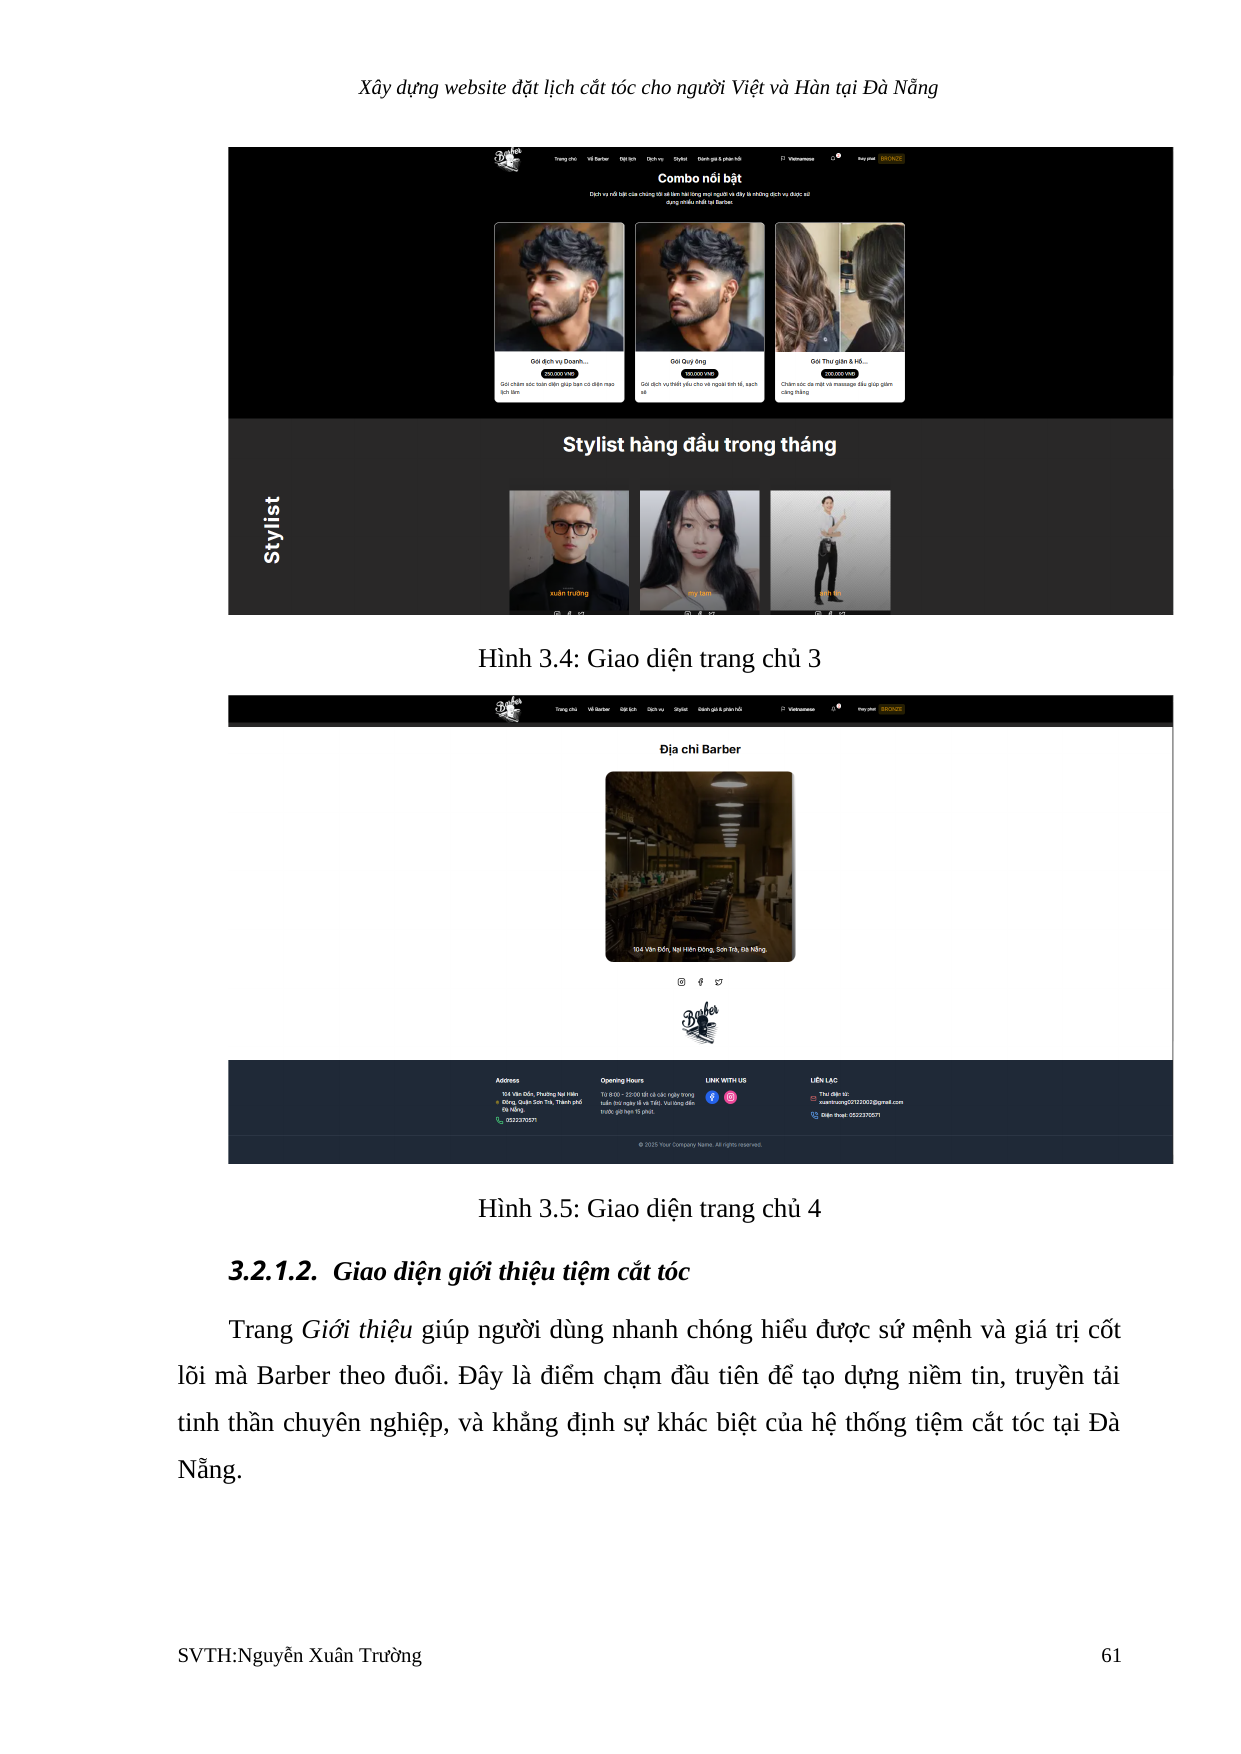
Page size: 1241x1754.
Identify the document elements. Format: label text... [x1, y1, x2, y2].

subtitle Giao diện giới thiệu tiệm cắt tóc [177, 1251, 1122, 1288]
picture [228, 695, 1174, 1164]
picture [228, 147, 1174, 615]
subtitle Giao diện trang chủ 3 [177, 643, 1122, 674]
text Trang Giới thiệu giúp người dùng nhanh chóng hiểu được sứ mệnh và giá trị cốt lõi mà Barber theo đuổi. Đây là điểm chạm đầu tiên để tạo dựng niềm tin, truyền tải tinh thần chuyên nghiệp, và khẳng định sự khác biệt của hệ thống tiệm cắt tóc tại Đà Nẵng. [177, 1313, 1122, 1484]
subtitle Giao diện trang chủ 4 [177, 1192, 1122, 1223]
